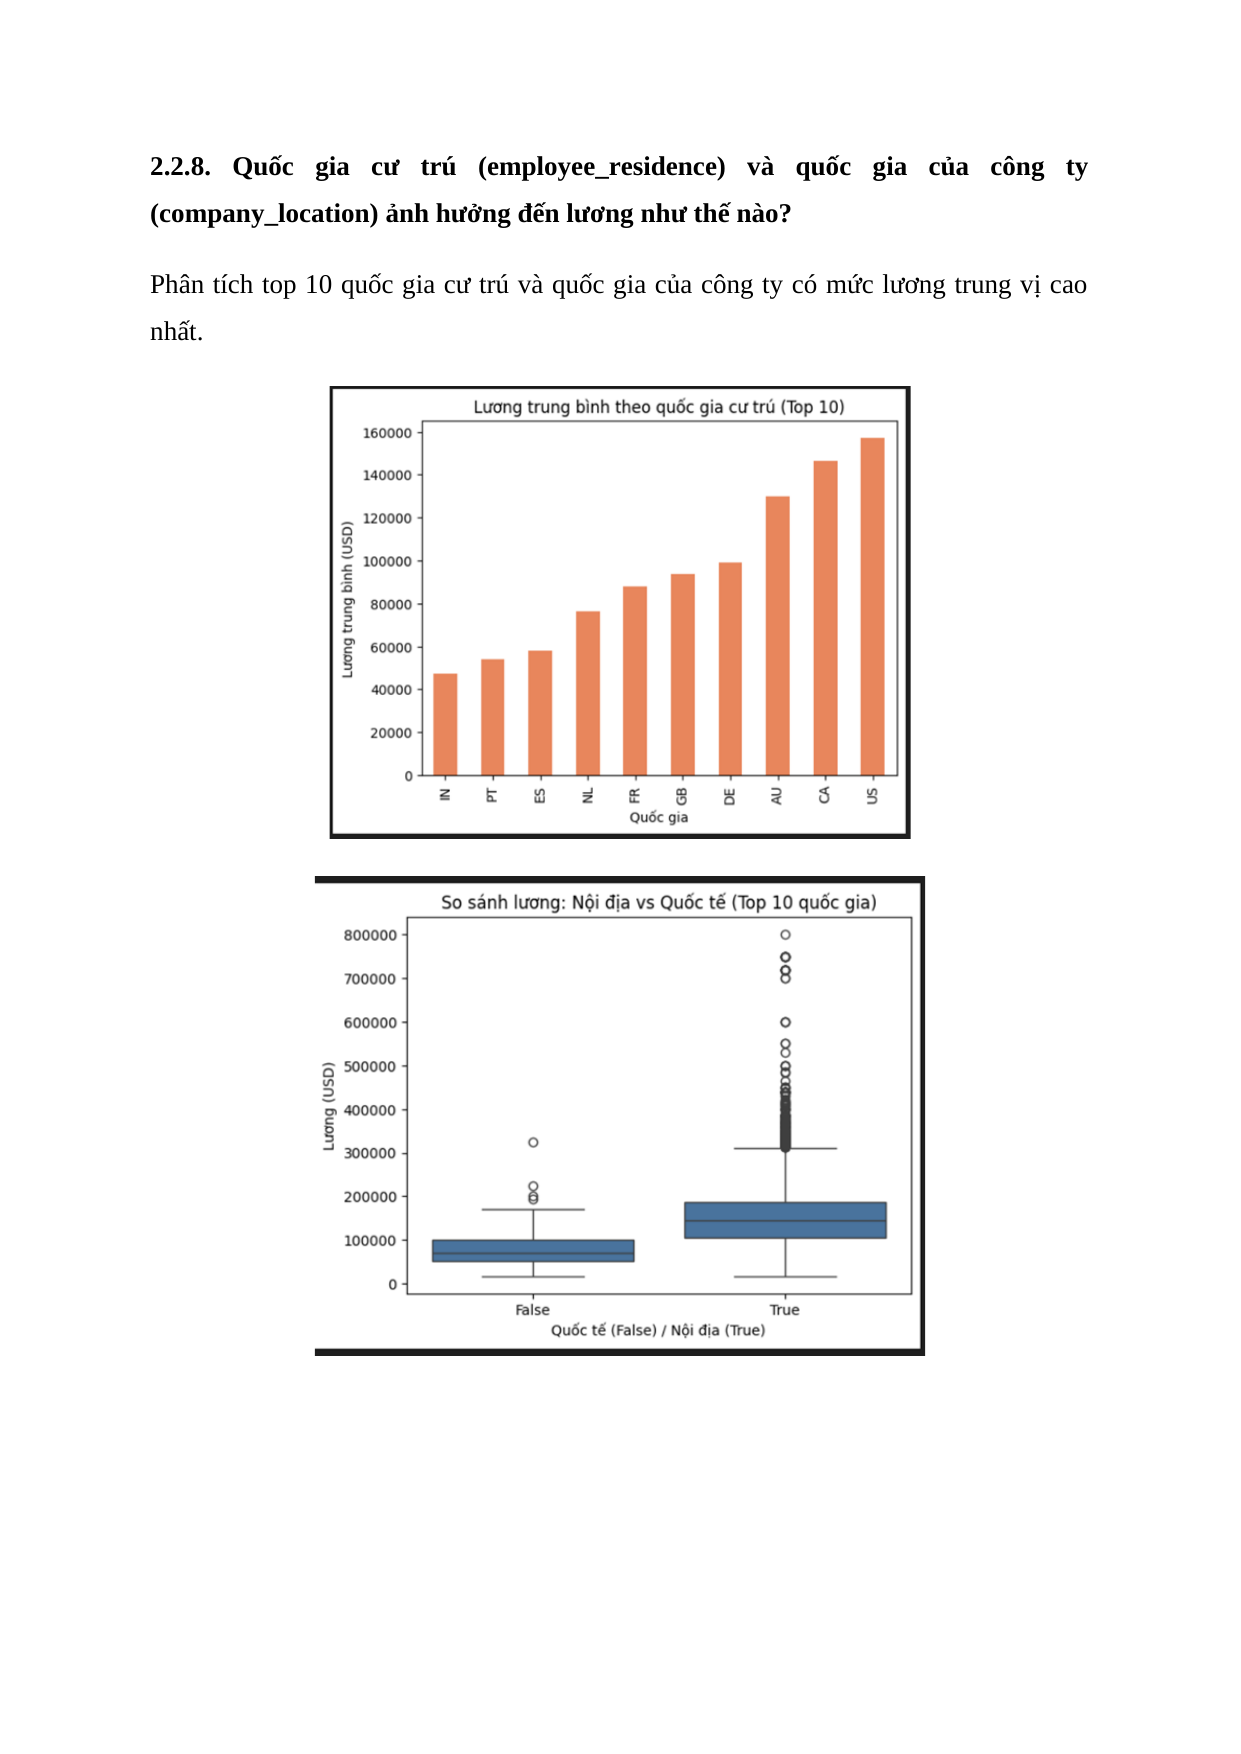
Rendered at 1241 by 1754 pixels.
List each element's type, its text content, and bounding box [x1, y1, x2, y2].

text Phân tích top 10 quốc gia cư trú và quốc gia của công ty có mức lương trung vị cao nhất. [150, 268, 1090, 346]
picture [329, 386, 911, 839]
picture [314, 876, 926, 1356]
subtitle 2.2.8. Quốc gia cư trú (employee_residence) và quốc gia của công ty (company_location) ảnh hưởng đến lương như thế nào? [150, 150, 1090, 228]
